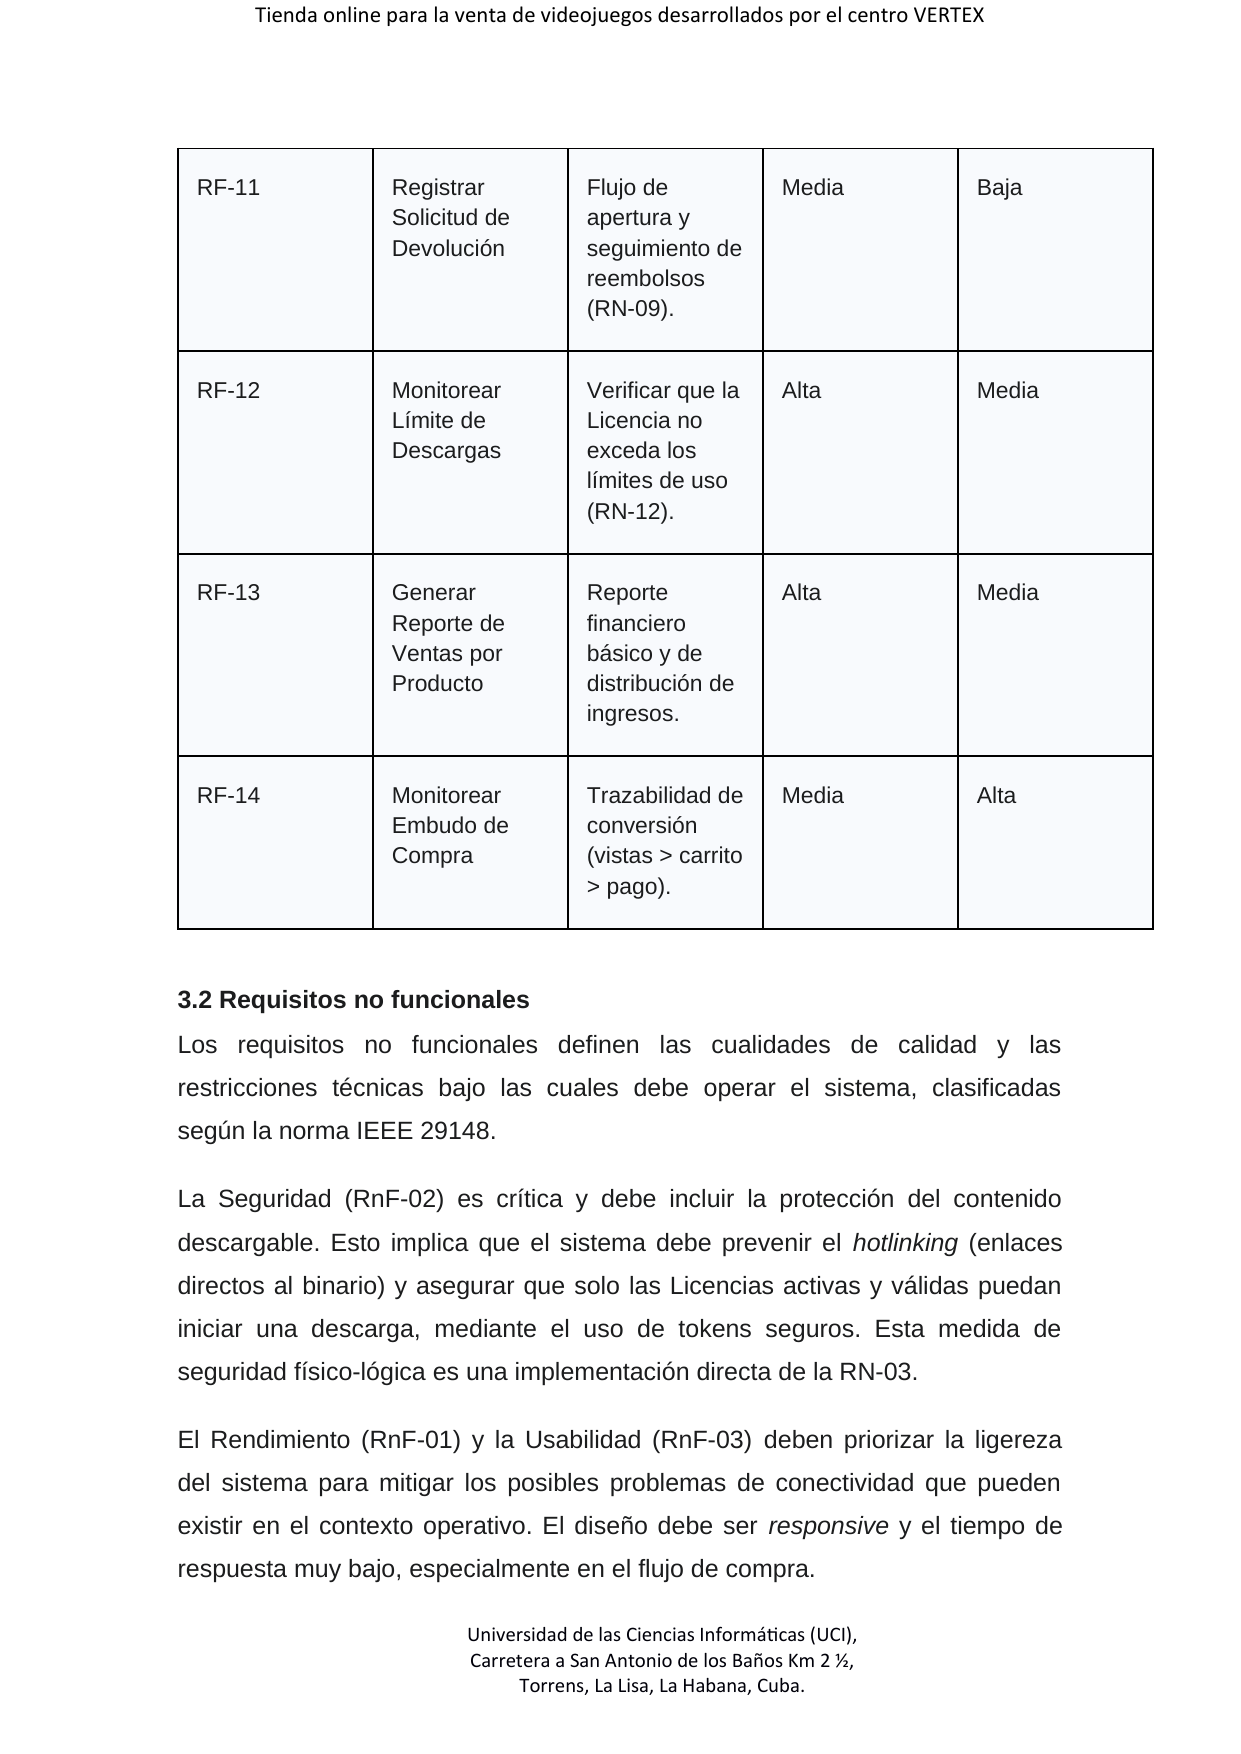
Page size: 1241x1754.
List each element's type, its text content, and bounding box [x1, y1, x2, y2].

table_cell Registrar Solicitud de Devolución [374, 149, 567, 350]
table_cell Alta [764, 352, 957, 553]
table_cell RF-14 [179, 757, 372, 928]
table_cell RF-12 [179, 352, 372, 553]
table_cell RF-13 [179, 555, 372, 755]
table_cell Reporte financiero básico y de distribución de ingresos. [569, 555, 762, 755]
text La Seguridad (RnF-02) es crítica y debe incluir la protección del contenido descargable. Esto implica que el sistema debe prevenir el hotlinking (enlaces directos al binario) y asegurar que solo las Licencias activas y válidas puedan iniciar una descarga, mediante el uso de tokens seguros. Esta medida de seguridad físico-lógica es una implementación directa de la RN-03. [177, 1184, 1063, 1386]
table_cell Monitorear Límite de Descargas [374, 352, 567, 553]
subtitle 3.2 Requisitos no funcionales [177, 984, 1063, 1013]
table_cell Media [959, 555, 1152, 755]
table_cell Alta [764, 555, 957, 755]
table_cell RF-11 [179, 149, 372, 350]
table_cell Monitorear Embudo de Compra [374, 757, 567, 928]
table_cell Generar Reporte de Ventas por Producto [374, 555, 567, 755]
table_cell Flujo de apertura y seguimiento de reembolsos (RN-09). [569, 149, 762, 350]
table_cell Media [959, 352, 1152, 553]
text El Rendimiento (RnF-01) y la Usabilidad (RnF-03) deben priorizar la ligereza del sistema para mitigar los posibles problemas de conectividad que pueden existir en el contexto operativo. El diseño debe ser responsive y el tiempo de respuesta muy bajo, especialmente en el flujo de compra. [177, 1425, 1063, 1583]
table_cell Trazabilidad de conversión (vistas > carrito > pago). [569, 757, 762, 928]
table_cell Verificar que la Licencia no exceda los límites de uso (RN-12). [569, 352, 762, 553]
table_cell Media [764, 757, 957, 928]
table_cell Baja [959, 149, 1152, 350]
text Los requisitos no funcionales definen las cualidades de calidad y las restricciones técnicas bajo las cuales debe operar el sistema, clasificadas según la norma IEEE 29148. [177, 1030, 1063, 1145]
table_cell Media [764, 149, 957, 350]
table_cell Alta [959, 757, 1152, 928]
